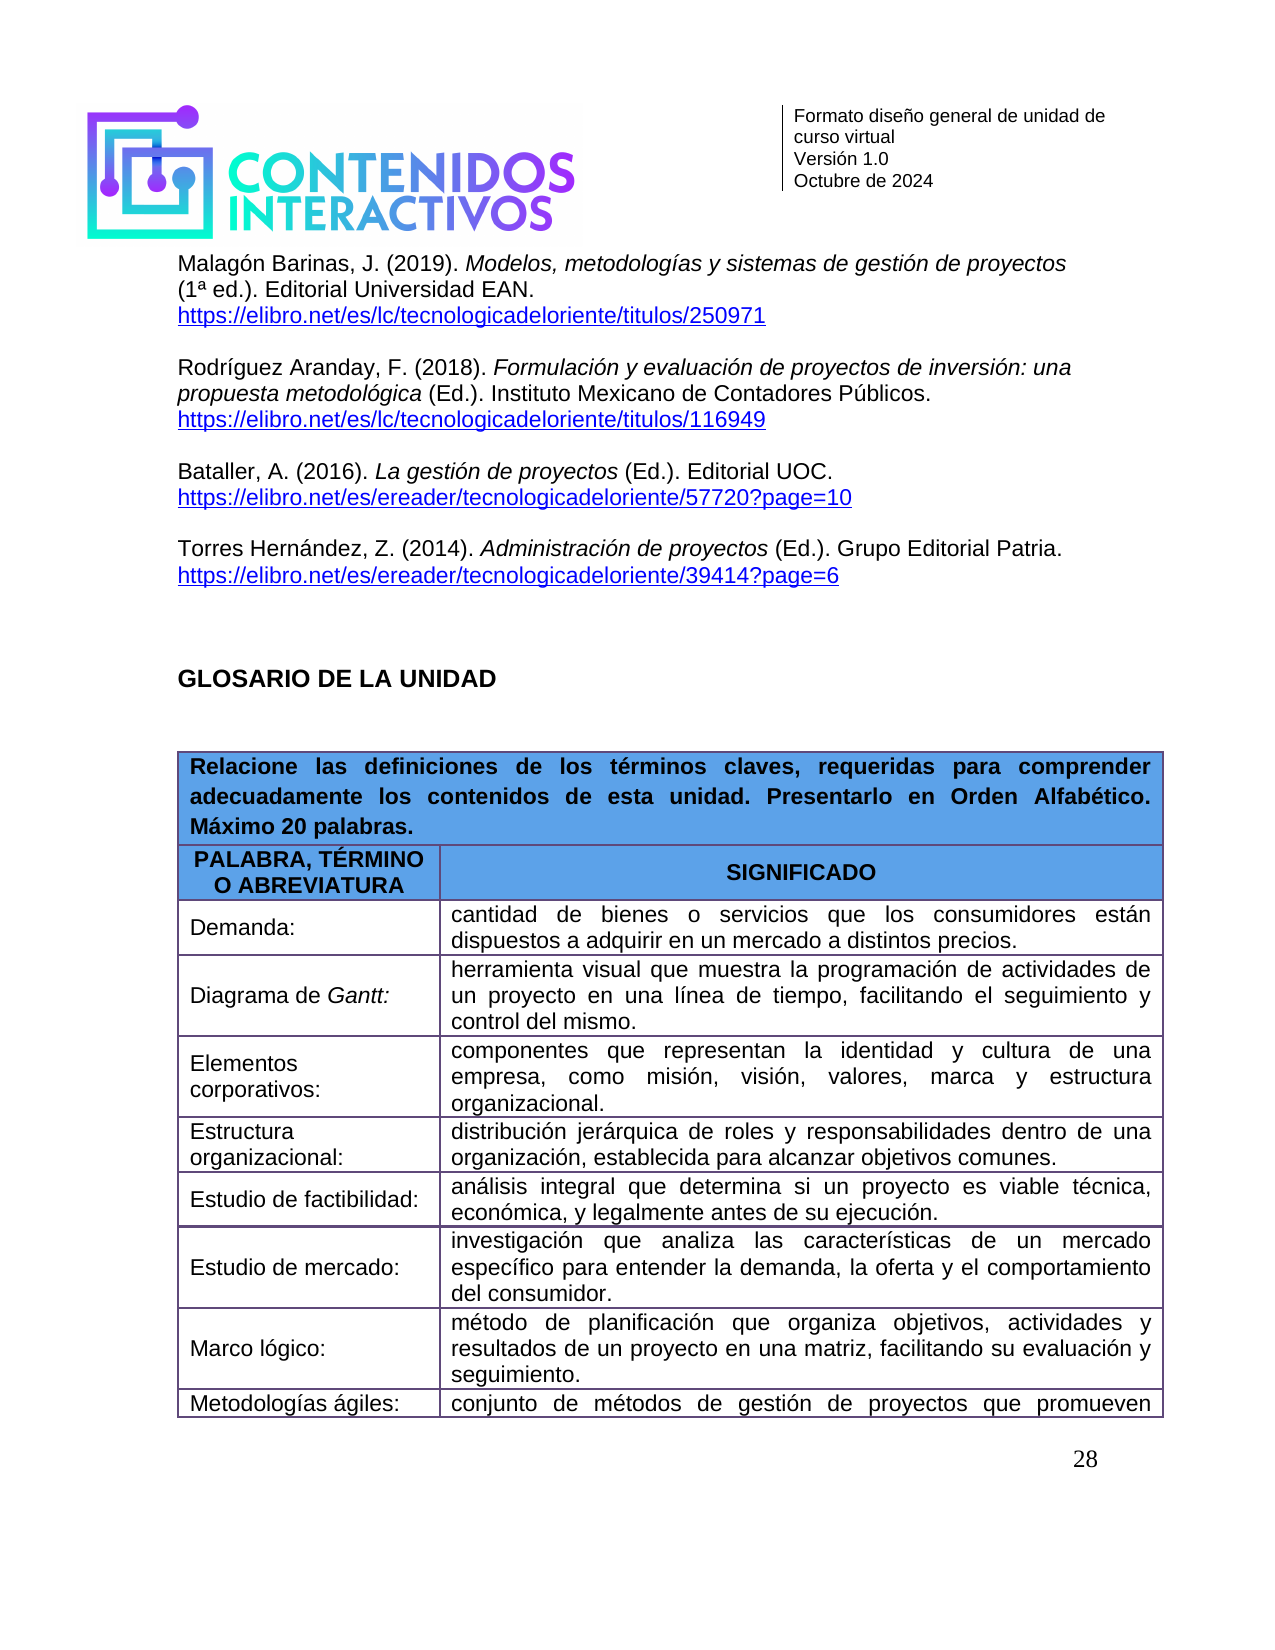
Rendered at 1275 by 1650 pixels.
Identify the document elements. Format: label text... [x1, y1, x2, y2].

table_cell PALABRA, TÉRMINO O ABREVIATURA [179, 846, 439, 899]
table_cell Metodologías ágiles: [179, 1390, 439, 1416]
table_cell Marco lógico: [179, 1309, 439, 1388]
picture [76, 103, 583, 247]
table_cell distribución jerárquica de roles y responsabilidades dentro de una organización, establecida para alcanzar objetivos comunes. [441, 1118, 1162, 1171]
table_cell método de planificación que organiza objetivos, actividades y resultados de un proyecto en una matriz, facilitando su evaluación y seguimiento. [441, 1309, 1162, 1388]
table_cell Estructura organizacional: [179, 1118, 439, 1171]
text Torres Hernández, Z. (2014). Administración de proyectos (Ed.). Grupo Editorial Patria. https://elibro.net/es/ereader/tecnologicadeloriente/39414?page=6 [177, 535, 1098, 588]
table_cell Elementos corporativos: [179, 1037, 439, 1116]
table_cell investigación que analiza las características de un mercado específico para entender la demanda, la oferta y el comportamiento del consumidor. [441, 1228, 1162, 1307]
text Bataller, A. (2016). La gestión de proyectos (Ed.). Editorial UOC. https://elibro.net/es/ereader/tecnologicadeloriente/57720?page=10 [177, 458, 1098, 510]
table_cell SIGNIFICADO [441, 846, 1162, 899]
table_cell herramienta visual que muestra la programación de actividades de un proyecto en una línea de tiempo, facilitando el seguimiento y control del mismo. [441, 956, 1162, 1035]
table_cell Diagrama de Gantt: [179, 956, 439, 1035]
subtitle GLOSARIO DE LA UNIDAD [177, 664, 1098, 693]
table_cell Estudio de mercado: [179, 1228, 439, 1307]
table_cell Estudio de factibilidad: [179, 1173, 439, 1225]
text Rodríguez Aranday, F. (2018). Formulación y evaluación de proyectos de inversión: una propuesta metodológica (Ed.). Instituto Mexicano de Contadores Públicos. https://elibro.net/es/lc/tecnologicadeloriente/titulos/116949 [177, 354, 1098, 433]
table_cell análisis integral que determina si un proyecto es viable técnica, económica, y legalmente antes de su ejecución. [441, 1173, 1162, 1225]
text Malagón Barinas, J. (2019). Modelos, metodologías y sistemas de gestión de proyectos (1ª ed.). Editorial Universidad EAN. https://elibro.net/es/lc/tecnologicadeloriente/titulos/250971 [177, 249, 1098, 329]
table_header Relacione las definiciones de los términos claves, requeridas para comprender adecuadamente los contenidos de esta unidad. Presentarlo en Orden Alfabético. Máximo 20 palabras. [179, 753, 1162, 844]
table_cell cantidad de bienes o servicios que los consumidores están dispuestos a adquirir en un mercado a distintos precios. [441, 901, 1162, 953]
table_cell Demanda: [179, 901, 439, 953]
table_cell conjunto de métodos de gestión de proyectos que promueven flexibilidad, colaboración y adaptabilidad en el desarrollo de productos o servicios. [441, 1390, 1162, 1416]
table_cell componentes que representan la identidad y cultura de una empresa, como misión, visión, valores, marca y estructura organizacional. [441, 1037, 1162, 1116]
